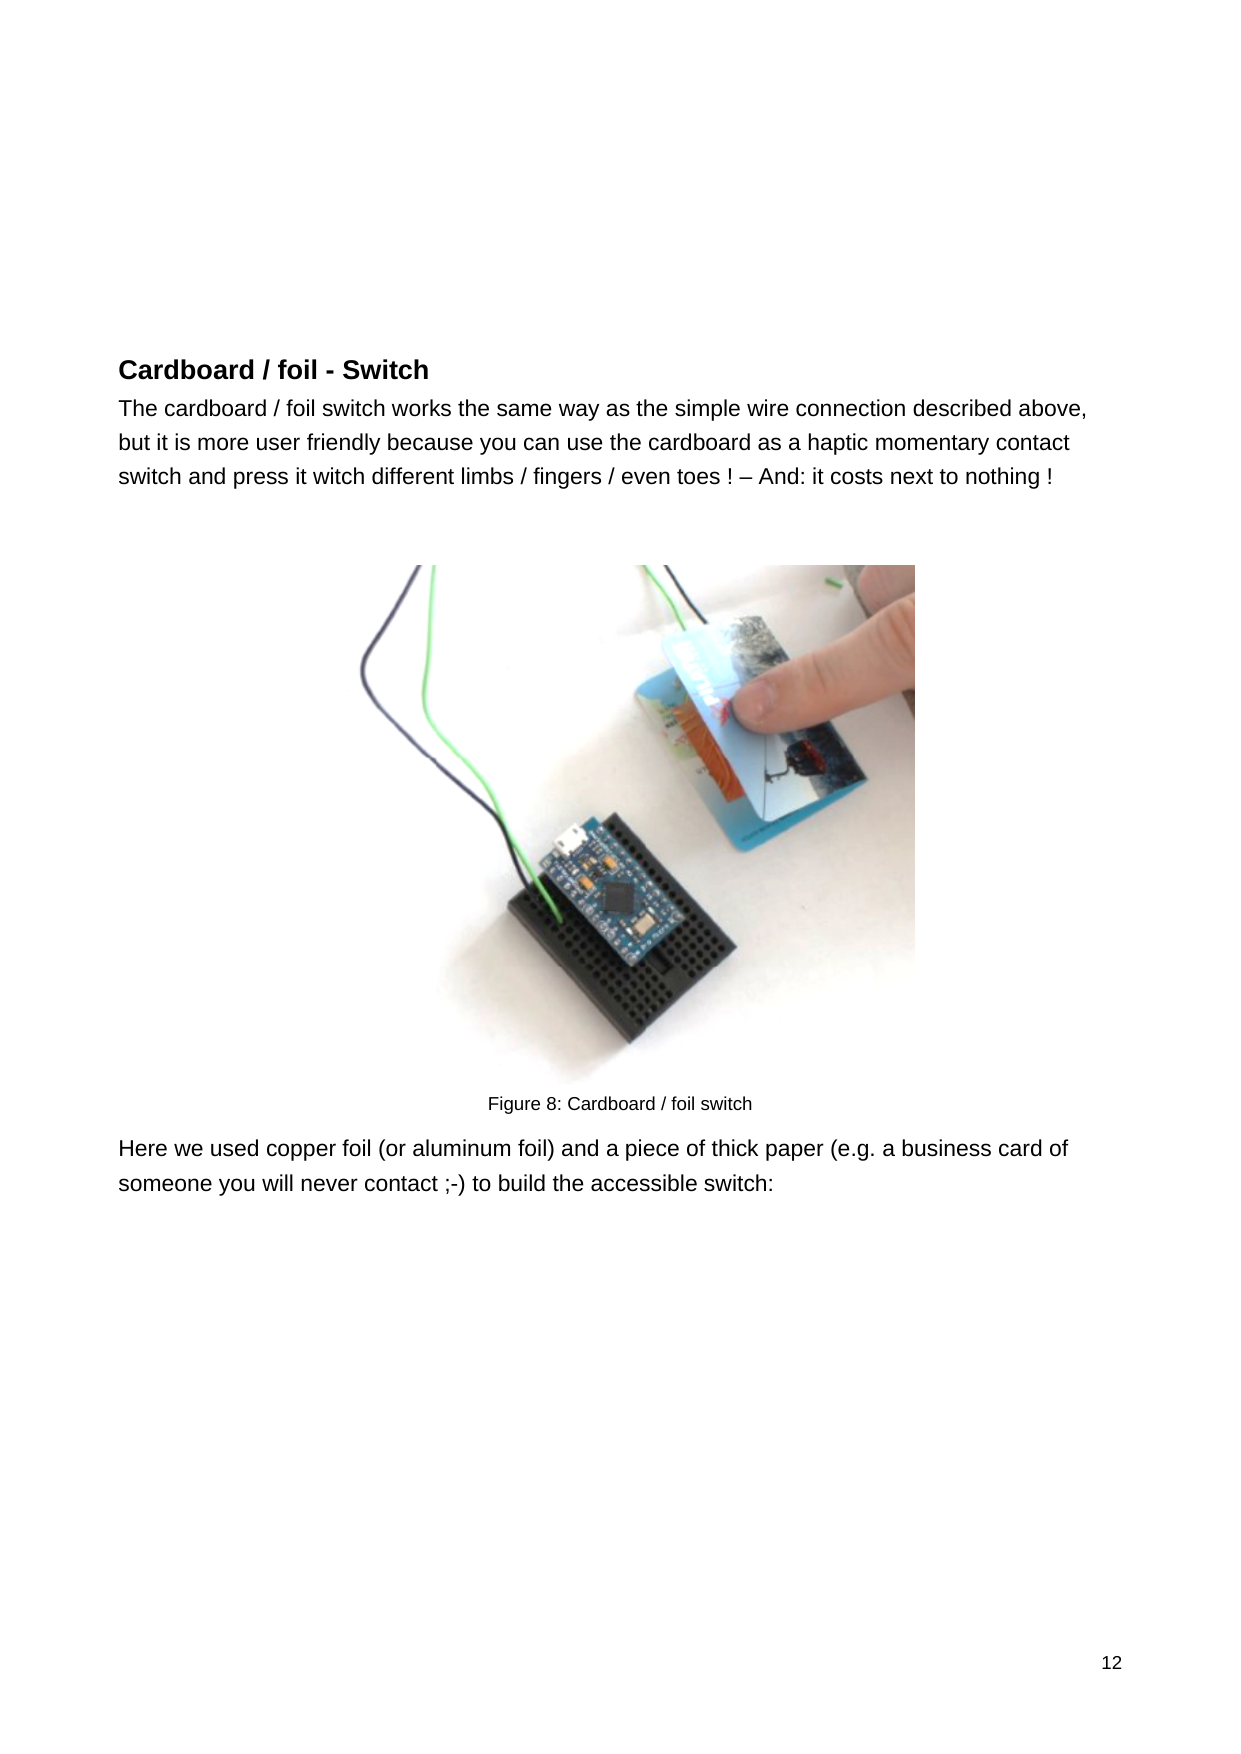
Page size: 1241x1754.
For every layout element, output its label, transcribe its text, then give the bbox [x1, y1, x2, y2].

subtitle Cardboard / foil - Switch [118, 354, 1122, 386]
picture [325, 565, 915, 1085]
text The cardboard / foil switch works the same way as the simple wire connection described above, but it is more user friendly because you can use the cardboard as a haptic momentary contact switch and press it witch different limbs / fingers / even toes ! – And: it costs next to nothing ! [118, 395, 1122, 490]
text Figure 8: Cardboard / foil switch [118, 1093, 1122, 1114]
text Here we used copper foil (or aluminum foil) and a piece of thick paper (e.g. a business card of someone you will never contact ;-) to build the accessible switch: [118, 1135, 1122, 1196]
